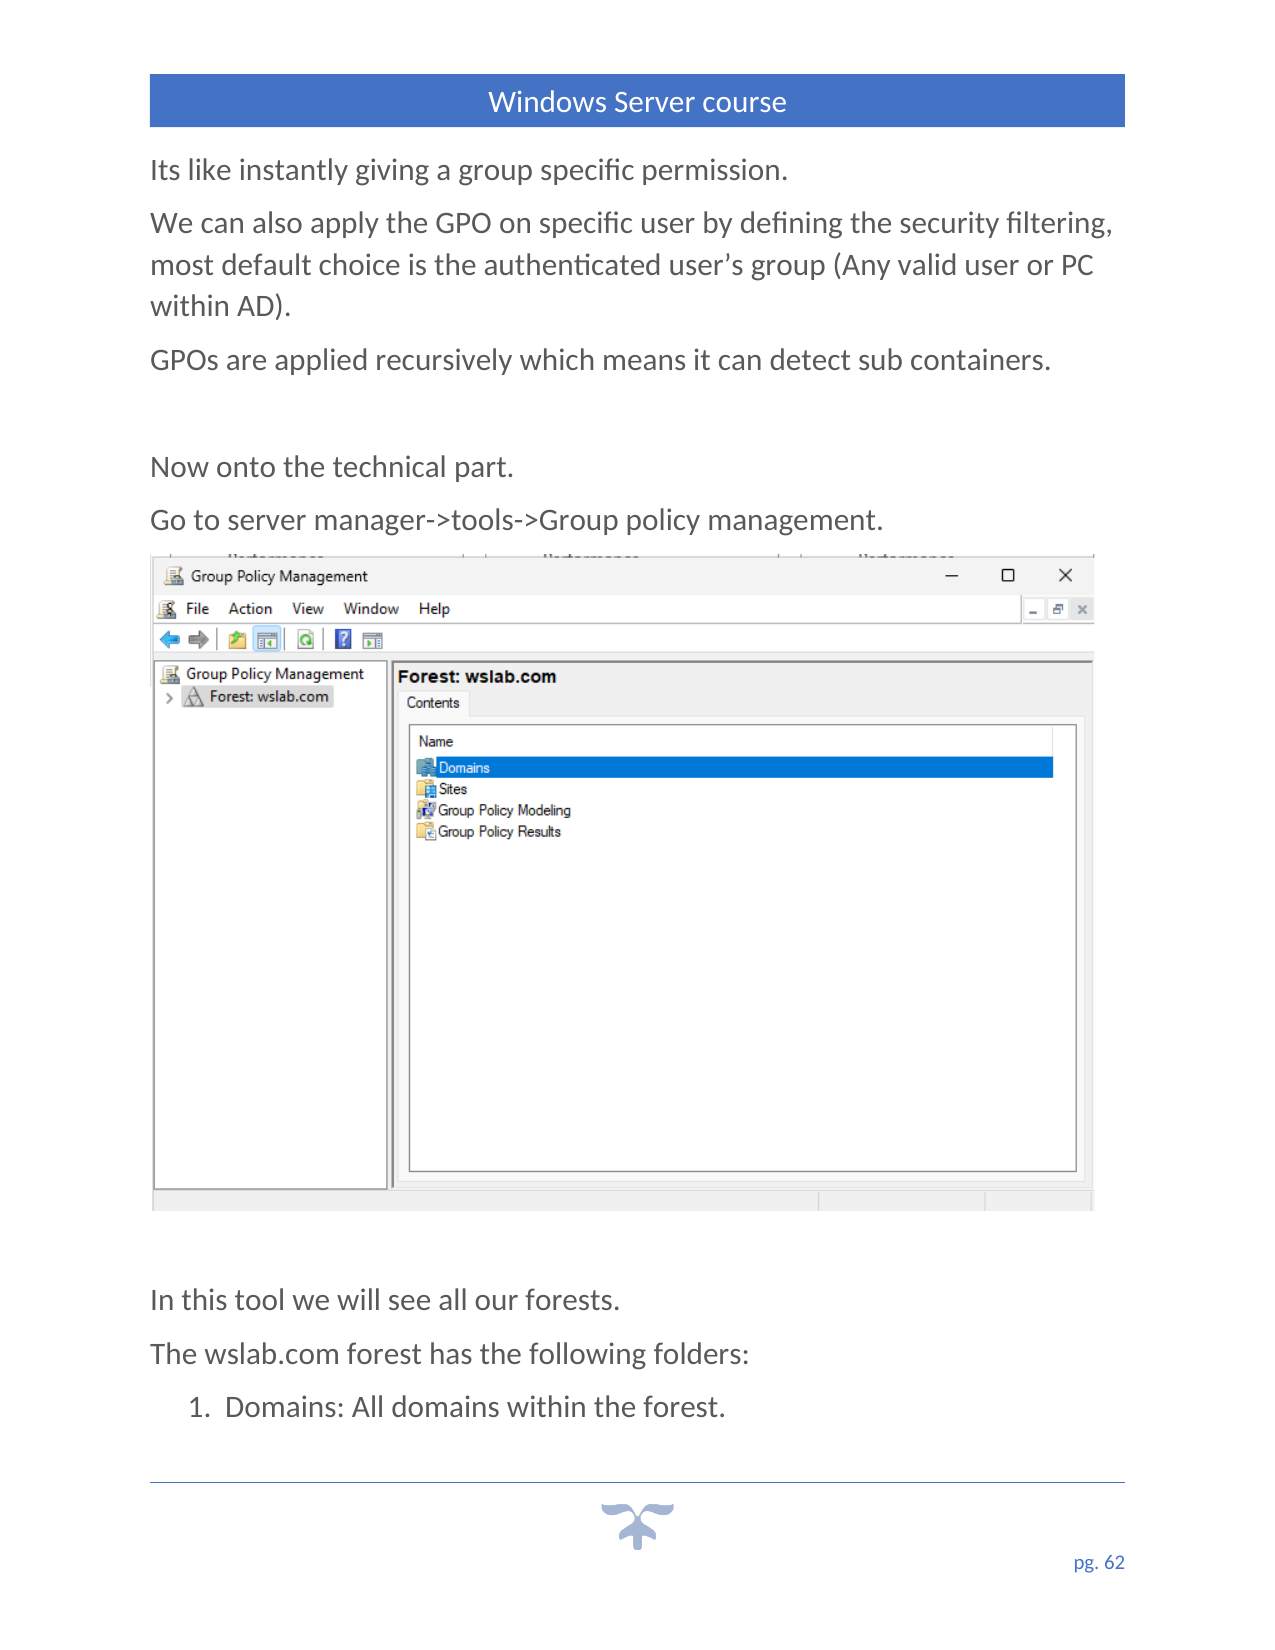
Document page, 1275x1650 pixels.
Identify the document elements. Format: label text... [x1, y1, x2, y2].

text We can also apply the GPO on specific user by defining the security filtering, most default choice is the authenticated user’s group (Any valid user or PC within AD). [150, 204, 1125, 324]
text In this tool we will see all our forests. [150, 1280, 1125, 1318]
list Domains: All domains within the forest. [187, 1387, 1125, 1426]
text Now onto the technical part. [150, 447, 1125, 485]
text GPOs are applied recursively which means it can detect sub containers. [150, 339, 1125, 378]
text Go to server manager->tools->Group policy management. [150, 501, 1125, 539]
text The wslab.com forest has the following folders: [150, 1334, 1125, 1372]
picture [150, 554, 1097, 1211]
text Its like instantly giving a group specific permission. [150, 150, 1125, 188]
